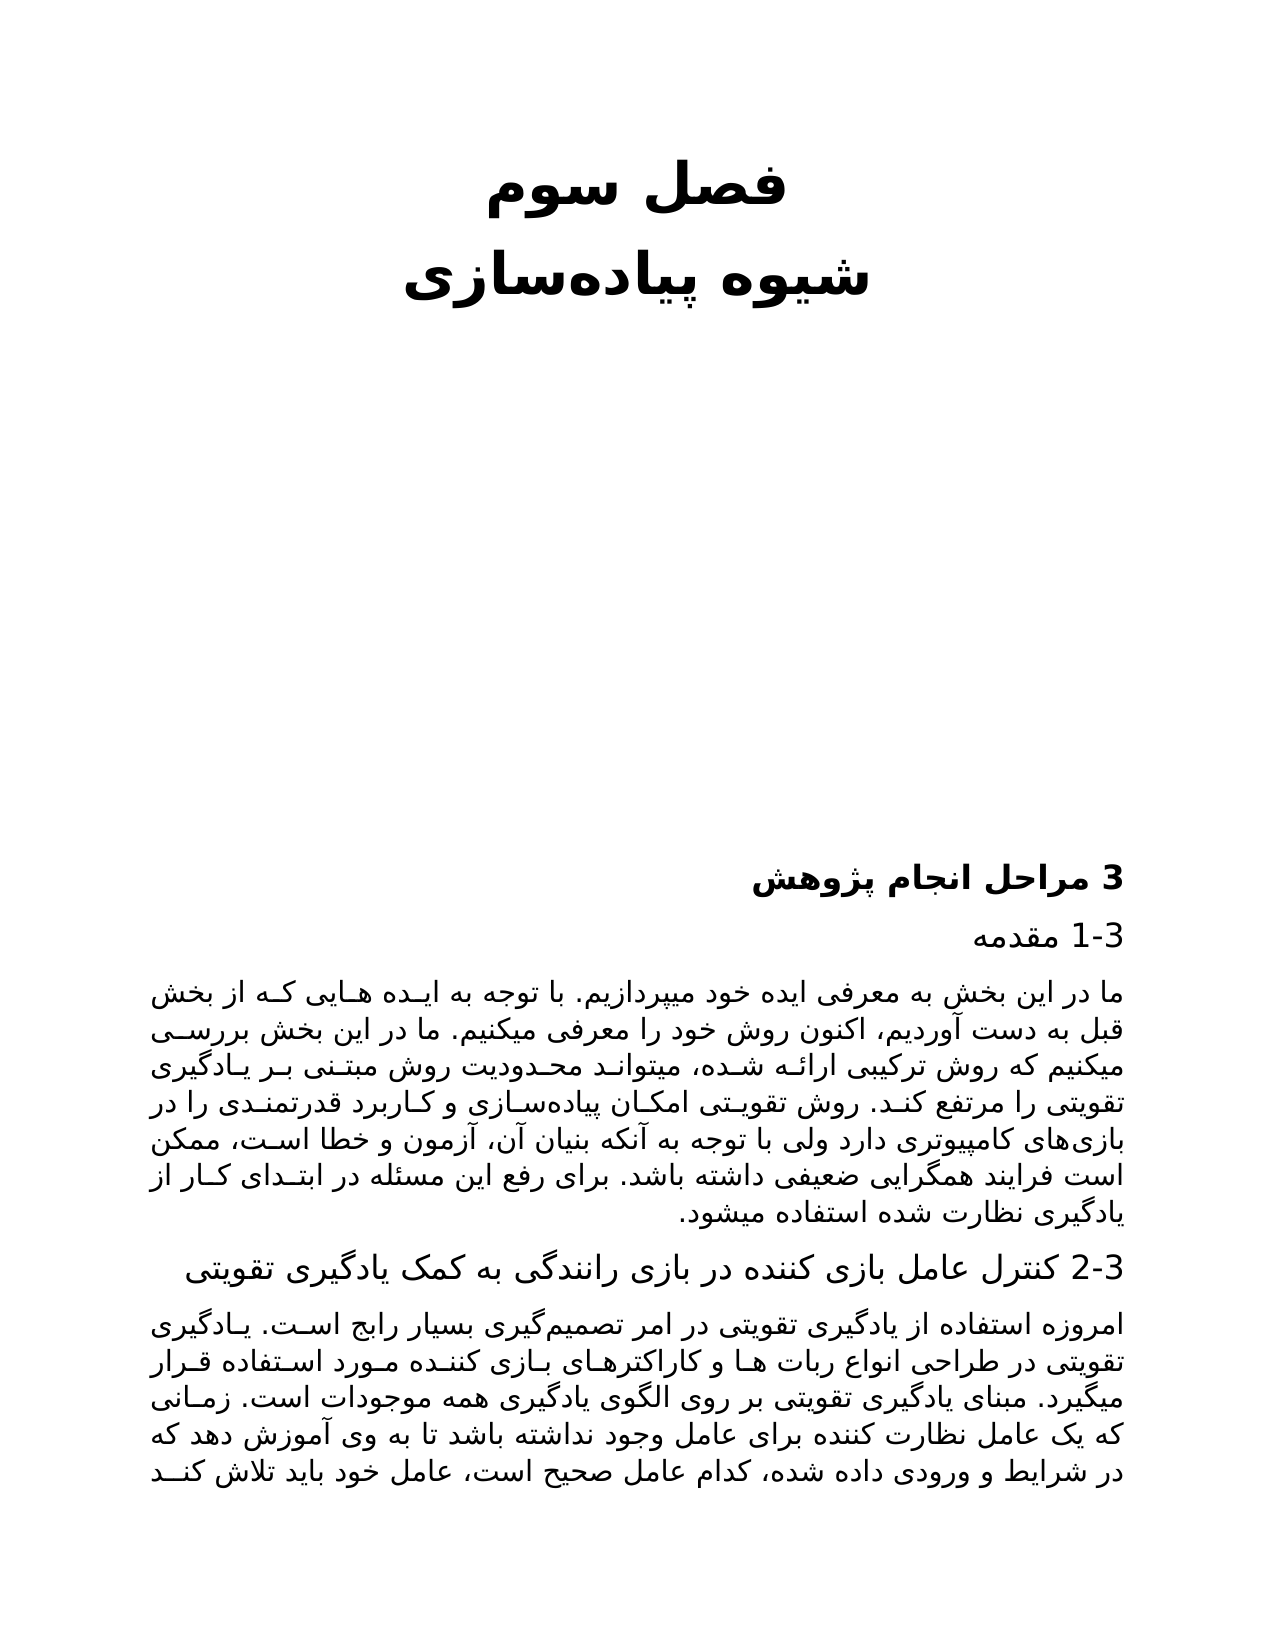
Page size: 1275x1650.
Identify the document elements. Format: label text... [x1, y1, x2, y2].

text فصل سوم [150, 150, 1125, 218]
text 1-3 مقدمه [150, 917, 1125, 956]
text ما در این بخش به معرفی ایده خود میپردازیم. با توجه به ایده هایی که از بخش قبل به دست آوردیم، اکنون روش خود را معرفی میکنیم. ما در این بخش بررسی میکنیم که روش ترکیبی ارائه شده، میتواند محدودیت روش مبتنی بر یادگیری تقویتی را مرتفع کند. روش تقویتی امکان پیاده‌سازی و کاربرد قدرتمندی را در بازی‌های کامپیوتری دارد ولی با توجه به آنکه بنیان آن، آزمون و خطا است، ممکن است فرایند همگرایی ضعیفی داشته باشد. برای رفع این مسئله در ابتدای کار از یادگیری نظارت شده استفاده میشود. [150, 975, 1125, 1229]
text 3 مراحل انجام پژوهش [150, 858, 1125, 897]
text 2-3 کنترل عامل بازی کننده در بازی رانندگی به کمک یادگیری تقویتی [150, 1249, 1125, 1288]
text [150, 1307, 1125, 1488]
text شیوه پیاده‌سازی [150, 240, 1125, 308]
